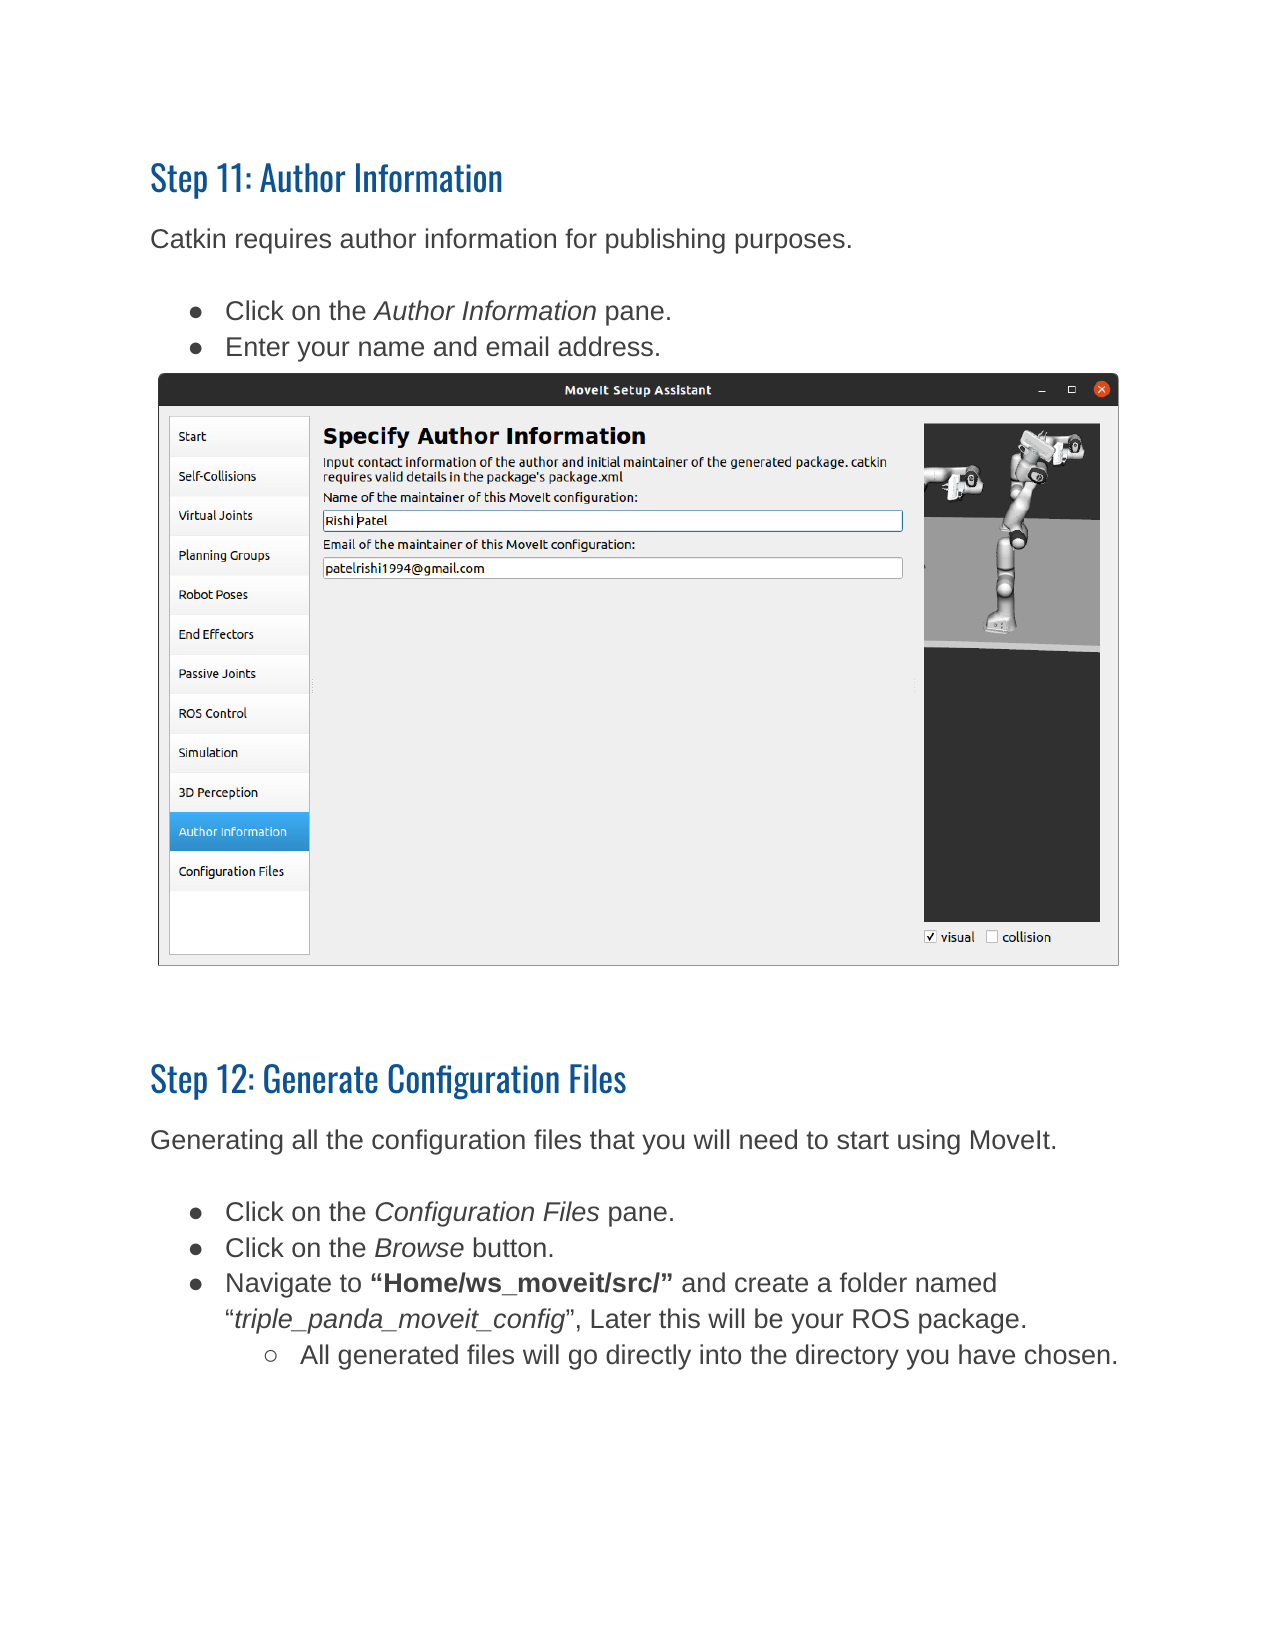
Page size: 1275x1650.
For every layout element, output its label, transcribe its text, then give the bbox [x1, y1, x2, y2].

list All generated files will go directly into the directory you have chosen. [262, 1339, 1125, 1371]
list Click on the Author Information pane. [187, 295, 1125, 326]
list Click on the Browse button. [187, 1232, 1125, 1263]
subtitle Step 11: Author Information [150, 150, 1125, 202]
picture [150, 366, 1125, 973]
text Catkin requires author information for publishing purposes. [150, 223, 1125, 254]
subtitle Step 12: Generate Configuration Files [150, 1051, 1125, 1103]
text Generating all the configuration files that you will need to start using MoveIt. [150, 1124, 1125, 1155]
list Click on the Configuration Files pane. [187, 1196, 1125, 1227]
list Navigate to “Home/ws_moveit/src/” and create a folder named “triple_panda_moveit_config”, Later this will be your ROS package. [187, 1267, 1125, 1335]
list Enter your name and email address. [187, 331, 1125, 362]
